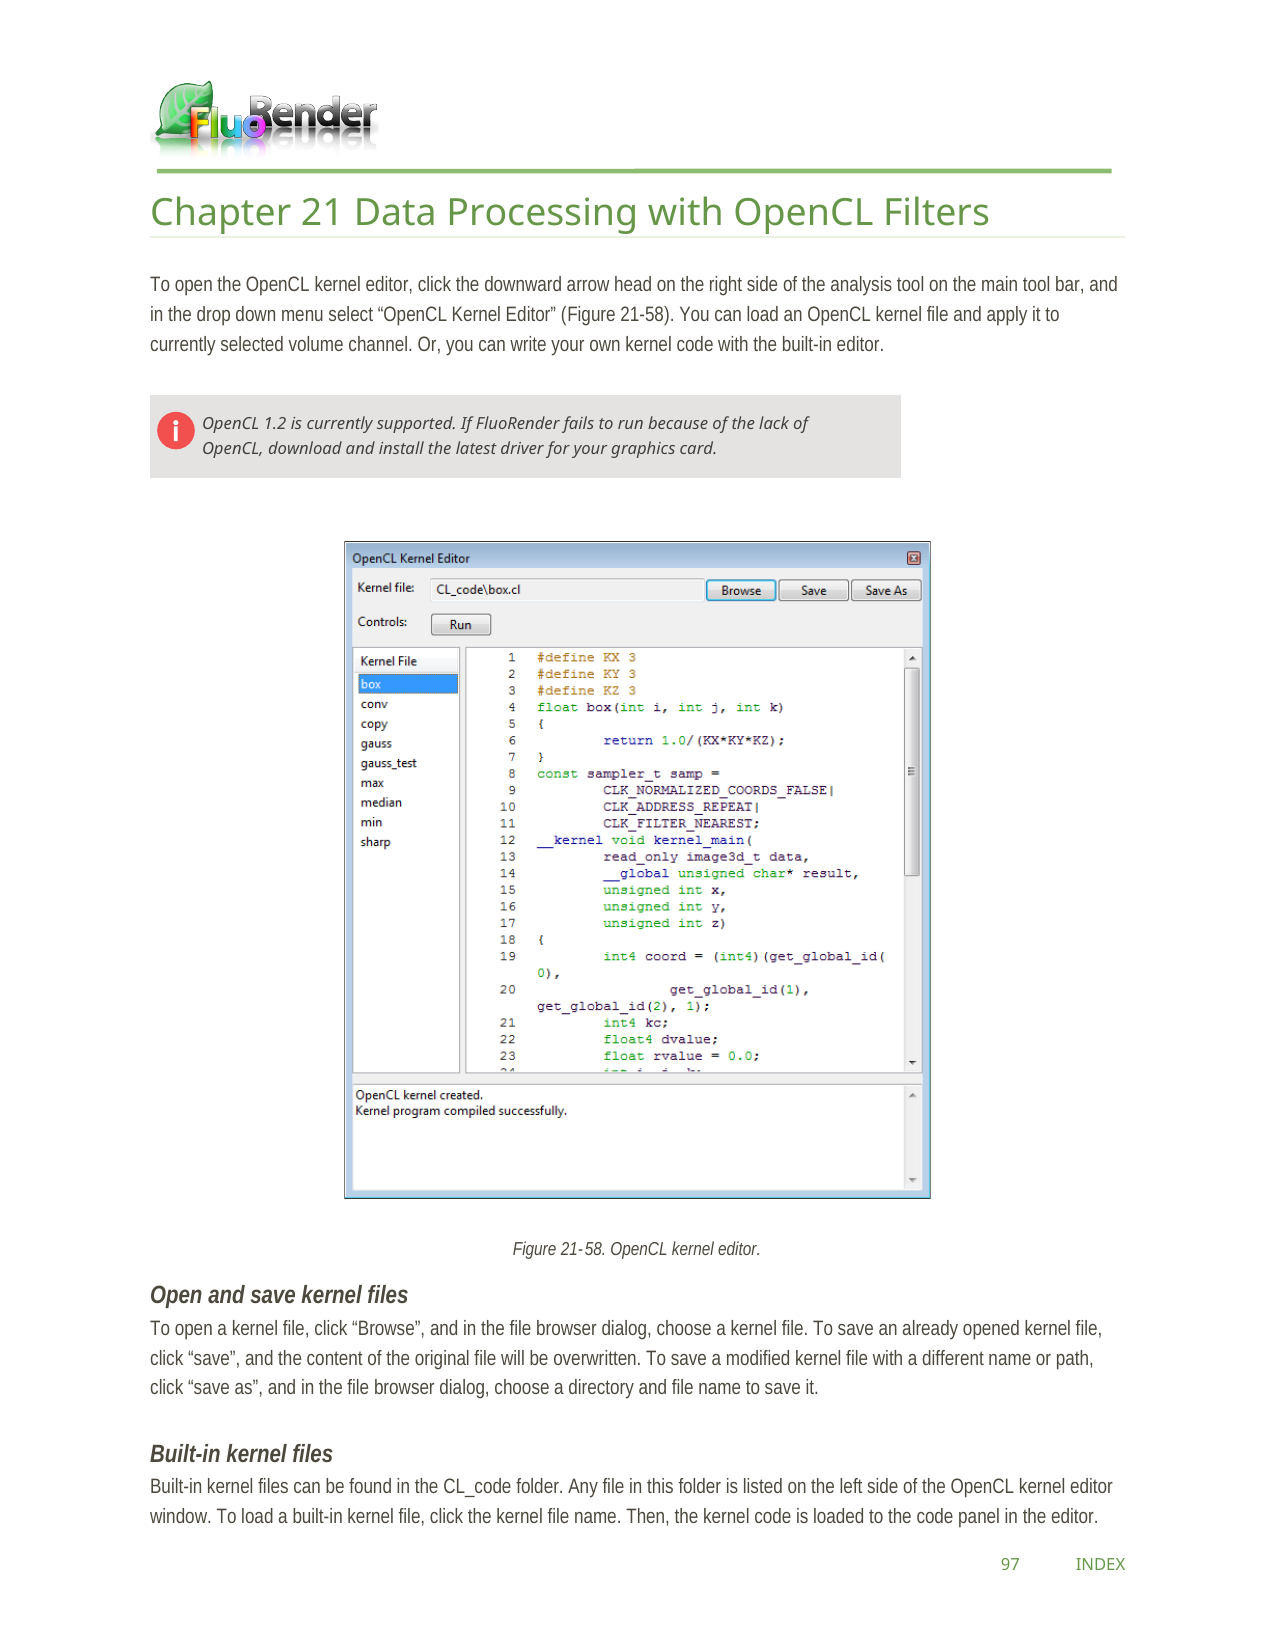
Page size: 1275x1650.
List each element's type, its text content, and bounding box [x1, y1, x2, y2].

subtitle Built-in kernel files [150, 1438, 1125, 1467]
picture [344, 541, 931, 1199]
picture [150, 75, 379, 162]
table_header [150, 395, 202, 478]
subtitle Data Processing with OpenCL Filters [150, 185, 1125, 236]
subtitle Open and save kernel files [150, 1280, 1125, 1308]
text To open a kernel file, click “Browse”, and in the file browser dialog, choose a kernel file. To save an already opened kernel file, click “save”, and the content of the original file will be overwritten. To save a modified kernel file with a different name or path, click “save as”, and in the file browser dialog, choose a directory and file name to save it. [150, 1316, 1125, 1399]
text Built-in kernel files can be found in the CL_code folder. Any file in this folder is listed on the left side of the OpenCL kernel editor window. To load a built-in kernel file, click the kernel file name. Then, the kernel code is loaded to the code panel in the editor. [150, 1474, 1125, 1528]
table_header OpenCL 1.2 is currently supported. If FluoRender fails to run because of the lack of OpenCL, download and install the latest driver for your graphics card. [202, 395, 901, 478]
